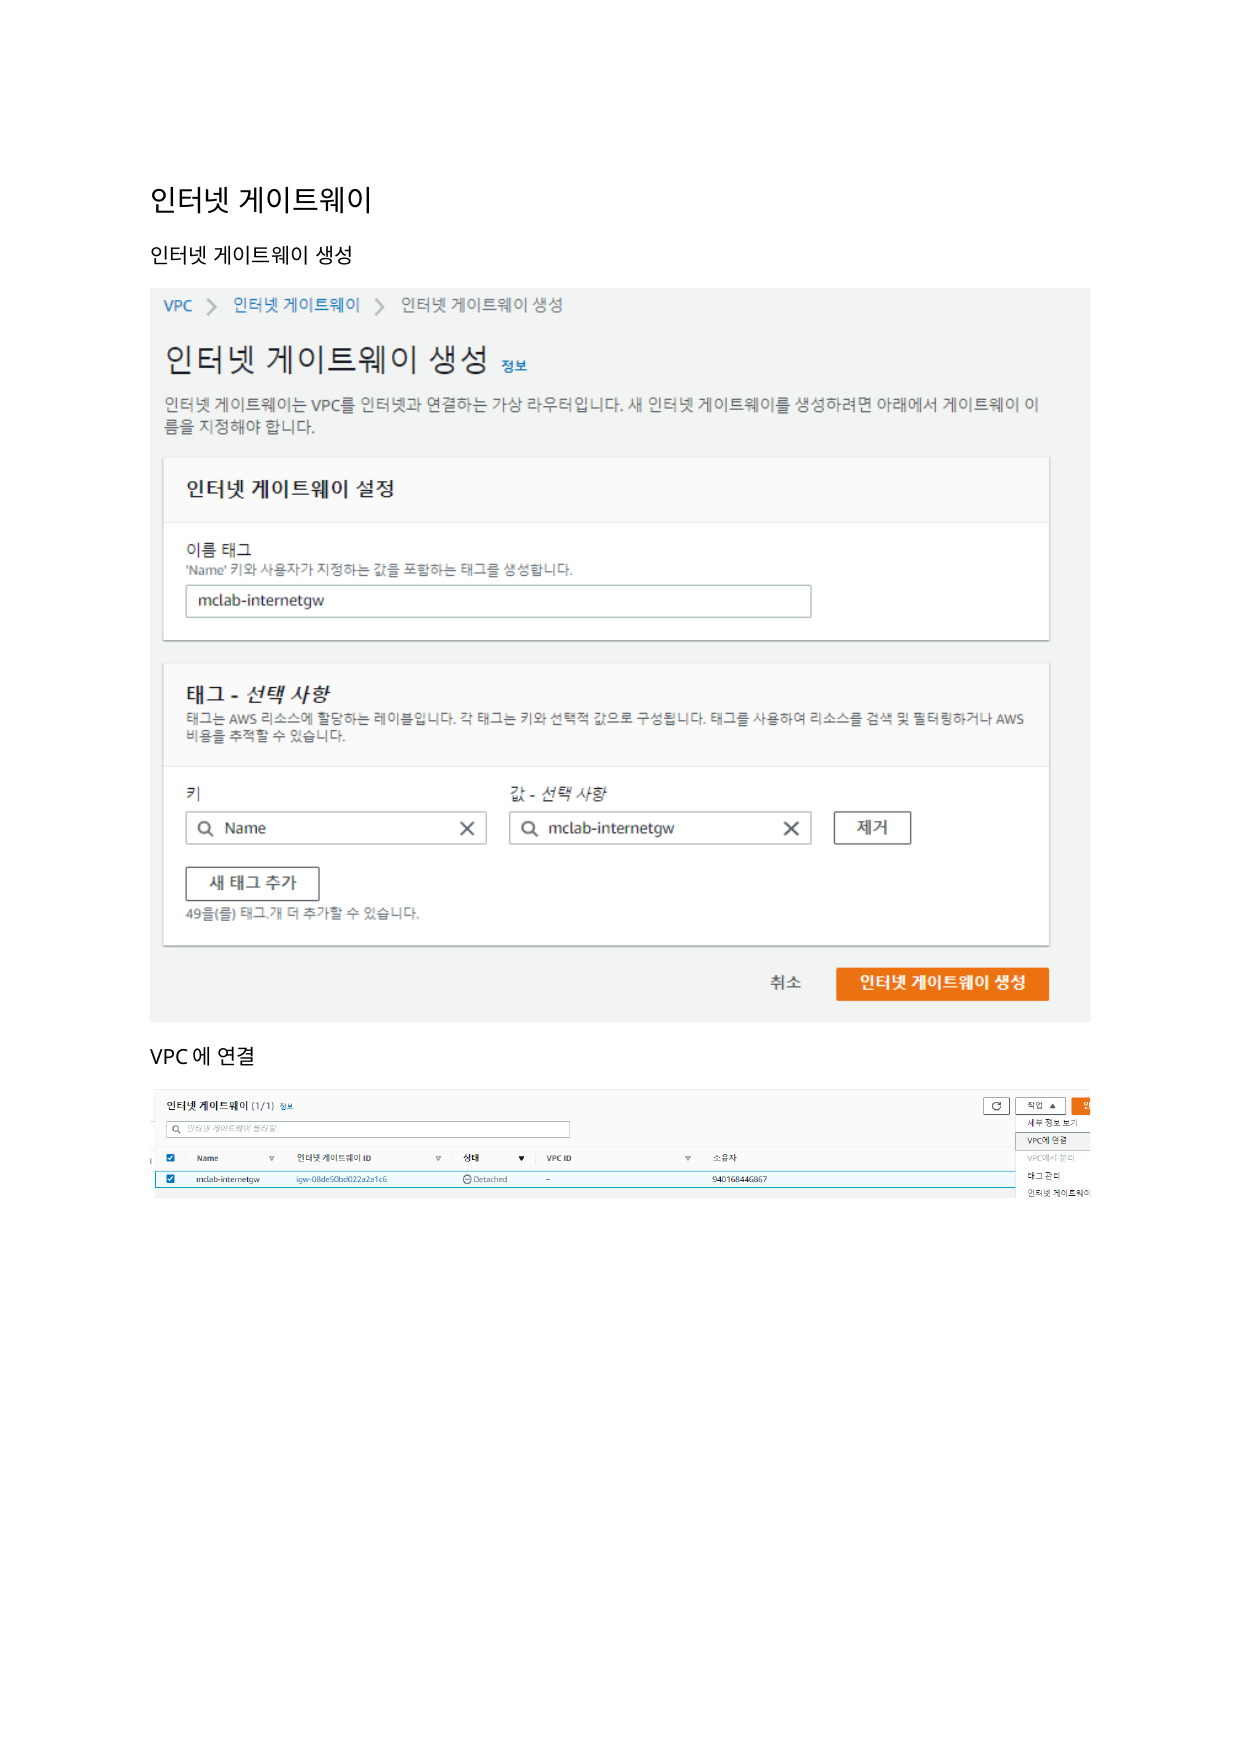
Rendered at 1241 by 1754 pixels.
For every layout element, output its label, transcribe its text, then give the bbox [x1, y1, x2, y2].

subtitle VPC에 연결 [150, 1040, 1090, 1070]
subtitle 인터넷 게이트웨이 [150, 177, 1090, 219]
picture [150, 1089, 1091, 1198]
subtitle 인터넷 게이트웨이 생성 [150, 239, 1090, 270]
picture [150, 288, 1091, 1022]
